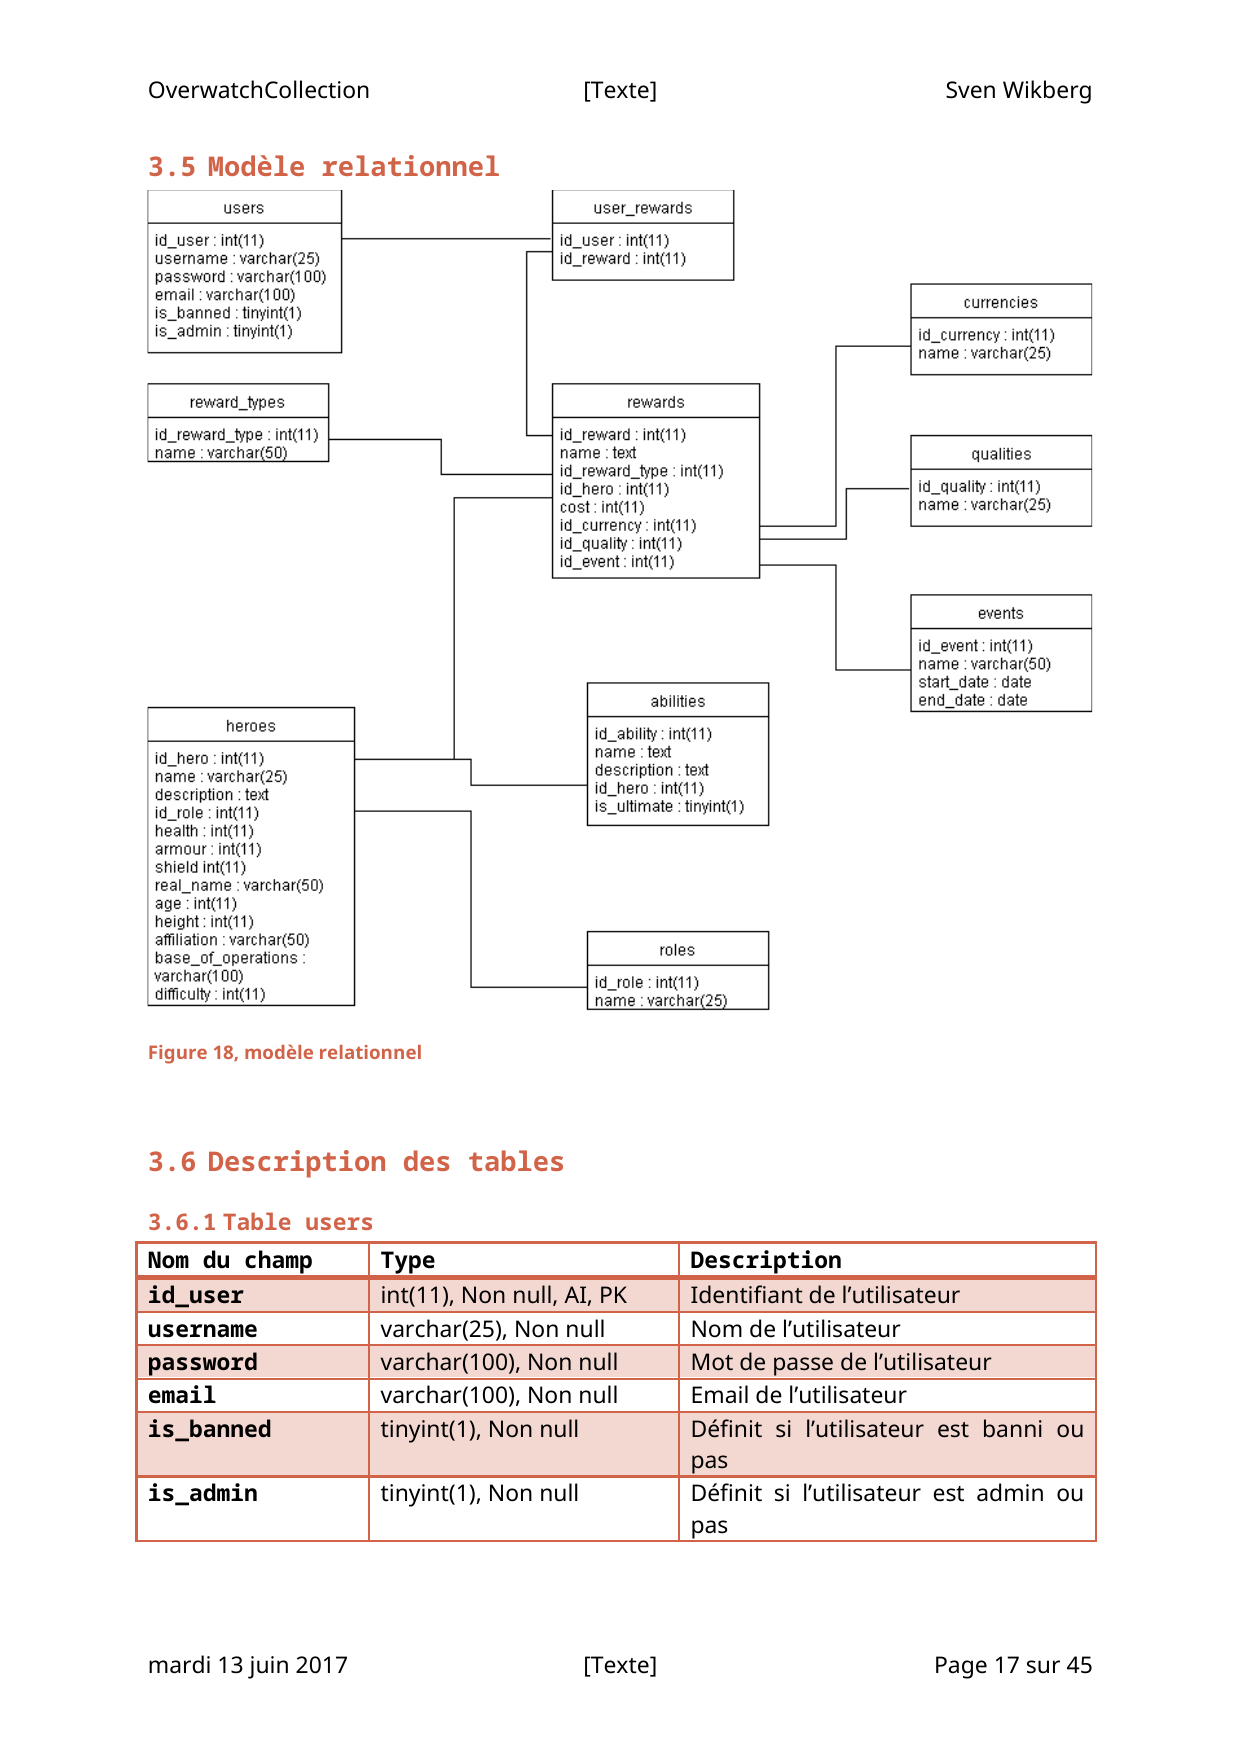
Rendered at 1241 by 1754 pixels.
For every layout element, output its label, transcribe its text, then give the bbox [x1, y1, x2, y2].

table_cell varchar(100), Non null [370, 1346, 678, 1377]
table_cell Email de l’utilisateur [680, 1380, 1095, 1411]
table_cell is_admin [138, 1478, 368, 1540]
subtitle Description des tables [148, 1142, 1093, 1179]
table_cell password [138, 1346, 368, 1377]
table_cell int(11), Non null, AI, PK [370, 1280, 678, 1311]
table_cell varchar(100), Non null [370, 1380, 678, 1411]
subtitle Table users [148, 1206, 1093, 1237]
table_cell is_banned [138, 1413, 368, 1475]
table_cell Définit si l’utilisateur est admin ou pas [680, 1478, 1095, 1540]
subtitle Modèle relationnel [148, 148, 1093, 184]
table_header Nom du champ [138, 1244, 368, 1275]
picture [147, 190, 1093, 1014]
table_cell Identifiant de l’utilisateur [680, 1280, 1095, 1311]
table_header Type [370, 1244, 678, 1275]
table_cell id_user [138, 1280, 368, 1311]
table_cell Nom de l’utilisateur [680, 1313, 1095, 1344]
table_cell Mot de passe de l’utilisateur [680, 1346, 1095, 1377]
table_cell email [138, 1380, 368, 1411]
table_cell varchar(25), Non null [370, 1313, 678, 1344]
table_cell tinyint(1), Non null [370, 1478, 678, 1540]
table_cell tinyint(1), Non null [370, 1413, 678, 1475]
table_cell Définit si l’utilisateur est banni ou pas [680, 1413, 1095, 1475]
table_header Description [680, 1244, 1095, 1275]
table_cell username [138, 1313, 368, 1344]
